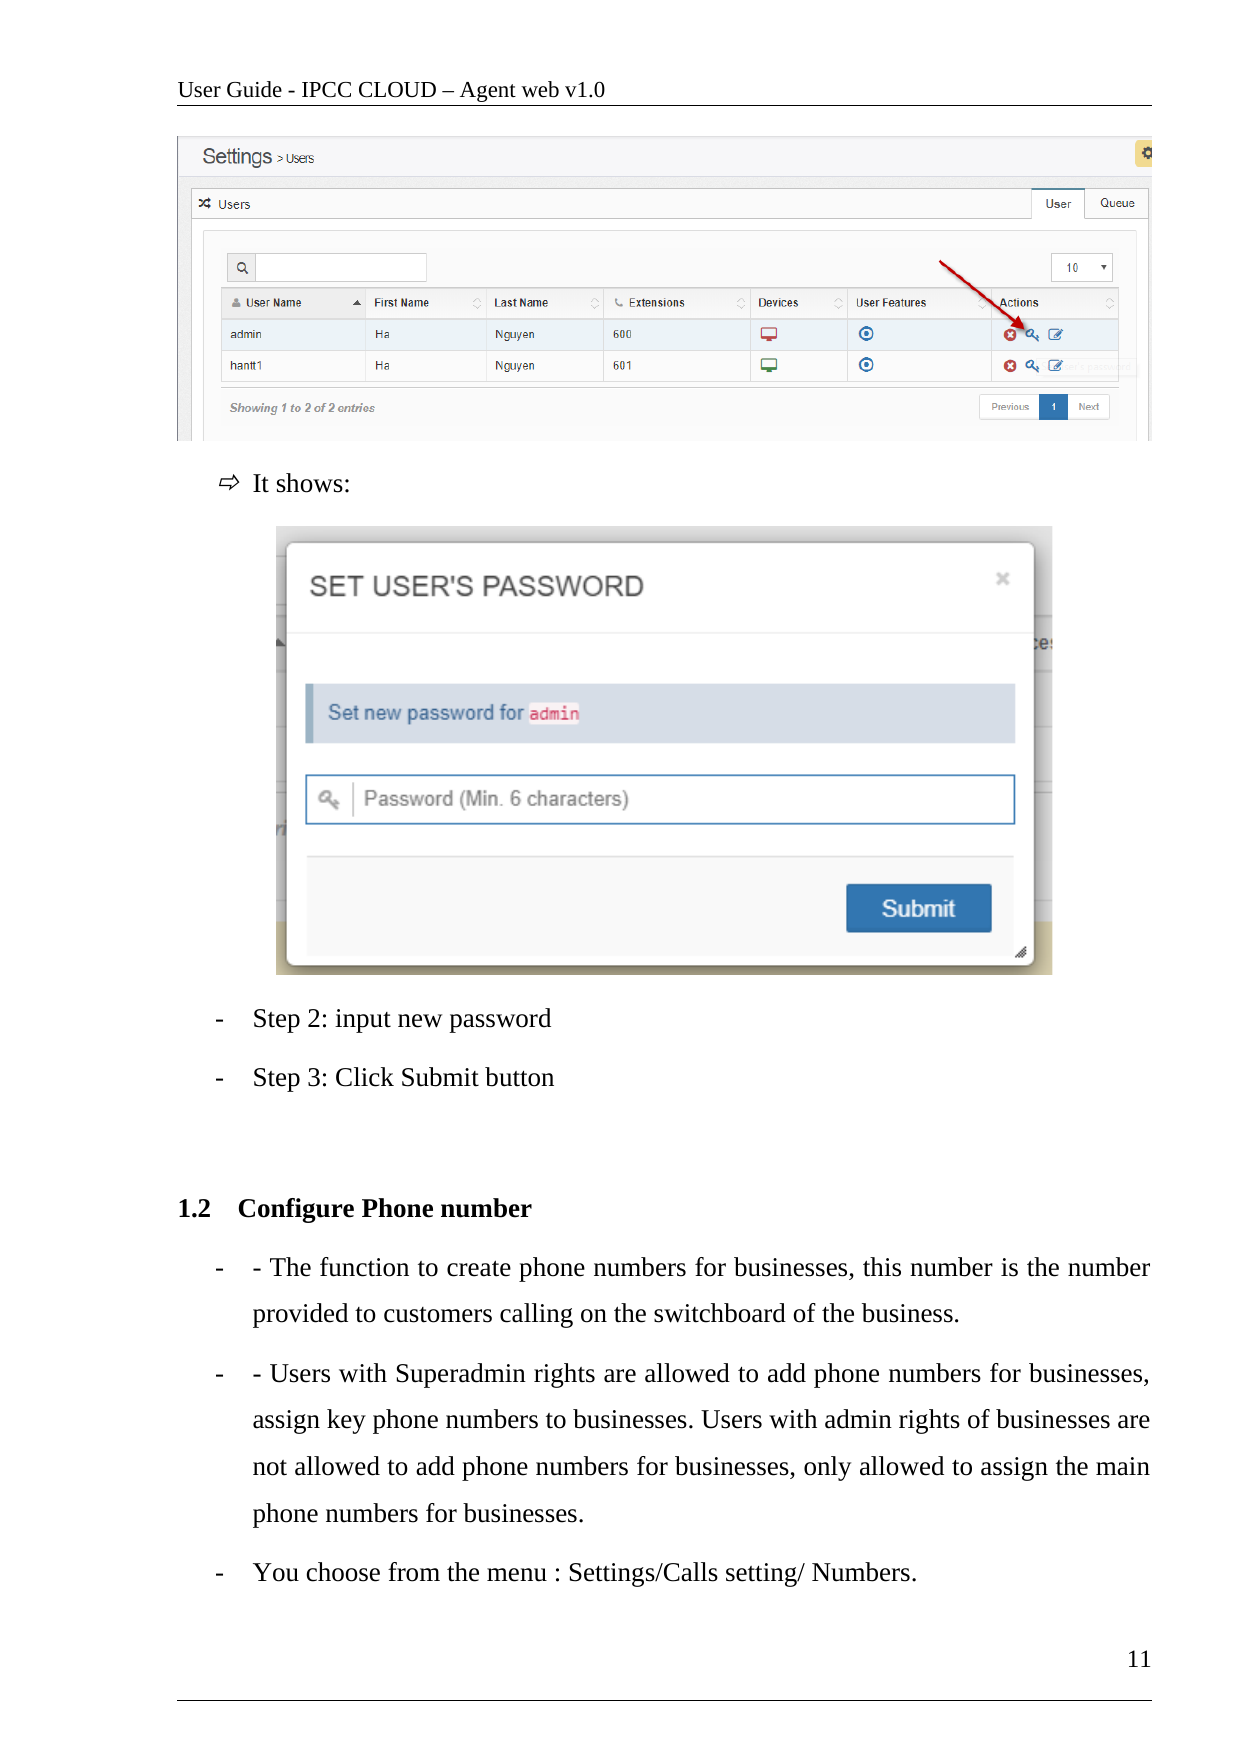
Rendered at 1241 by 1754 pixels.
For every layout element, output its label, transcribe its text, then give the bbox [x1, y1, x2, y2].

picture [276, 526, 1053, 975]
subtitle Configure Phone number [177, 1192, 1152, 1223]
list It shows: [215, 467, 1152, 498]
list Step 2: input new password [215, 1002, 1152, 1033]
list - The function to create phone numbers for businesses, this number is the number provided to customers calling on the switchboard of the business. [215, 1251, 1152, 1329]
picture [177, 132, 1152, 441]
list - Users with Superadmin rights are allowed to add phone numbers for businesses, assign key phone numbers to businesses. Users with admin rights of businesses are not allowed to add phone numbers for businesses, only allowed to assign the main phone numbers for businesses. [215, 1357, 1152, 1528]
list Step 3: Click Submit button [215, 1061, 1152, 1092]
list You choose from the menu : Settings/Calls setting/ Numbers. [215, 1556, 1152, 1587]
